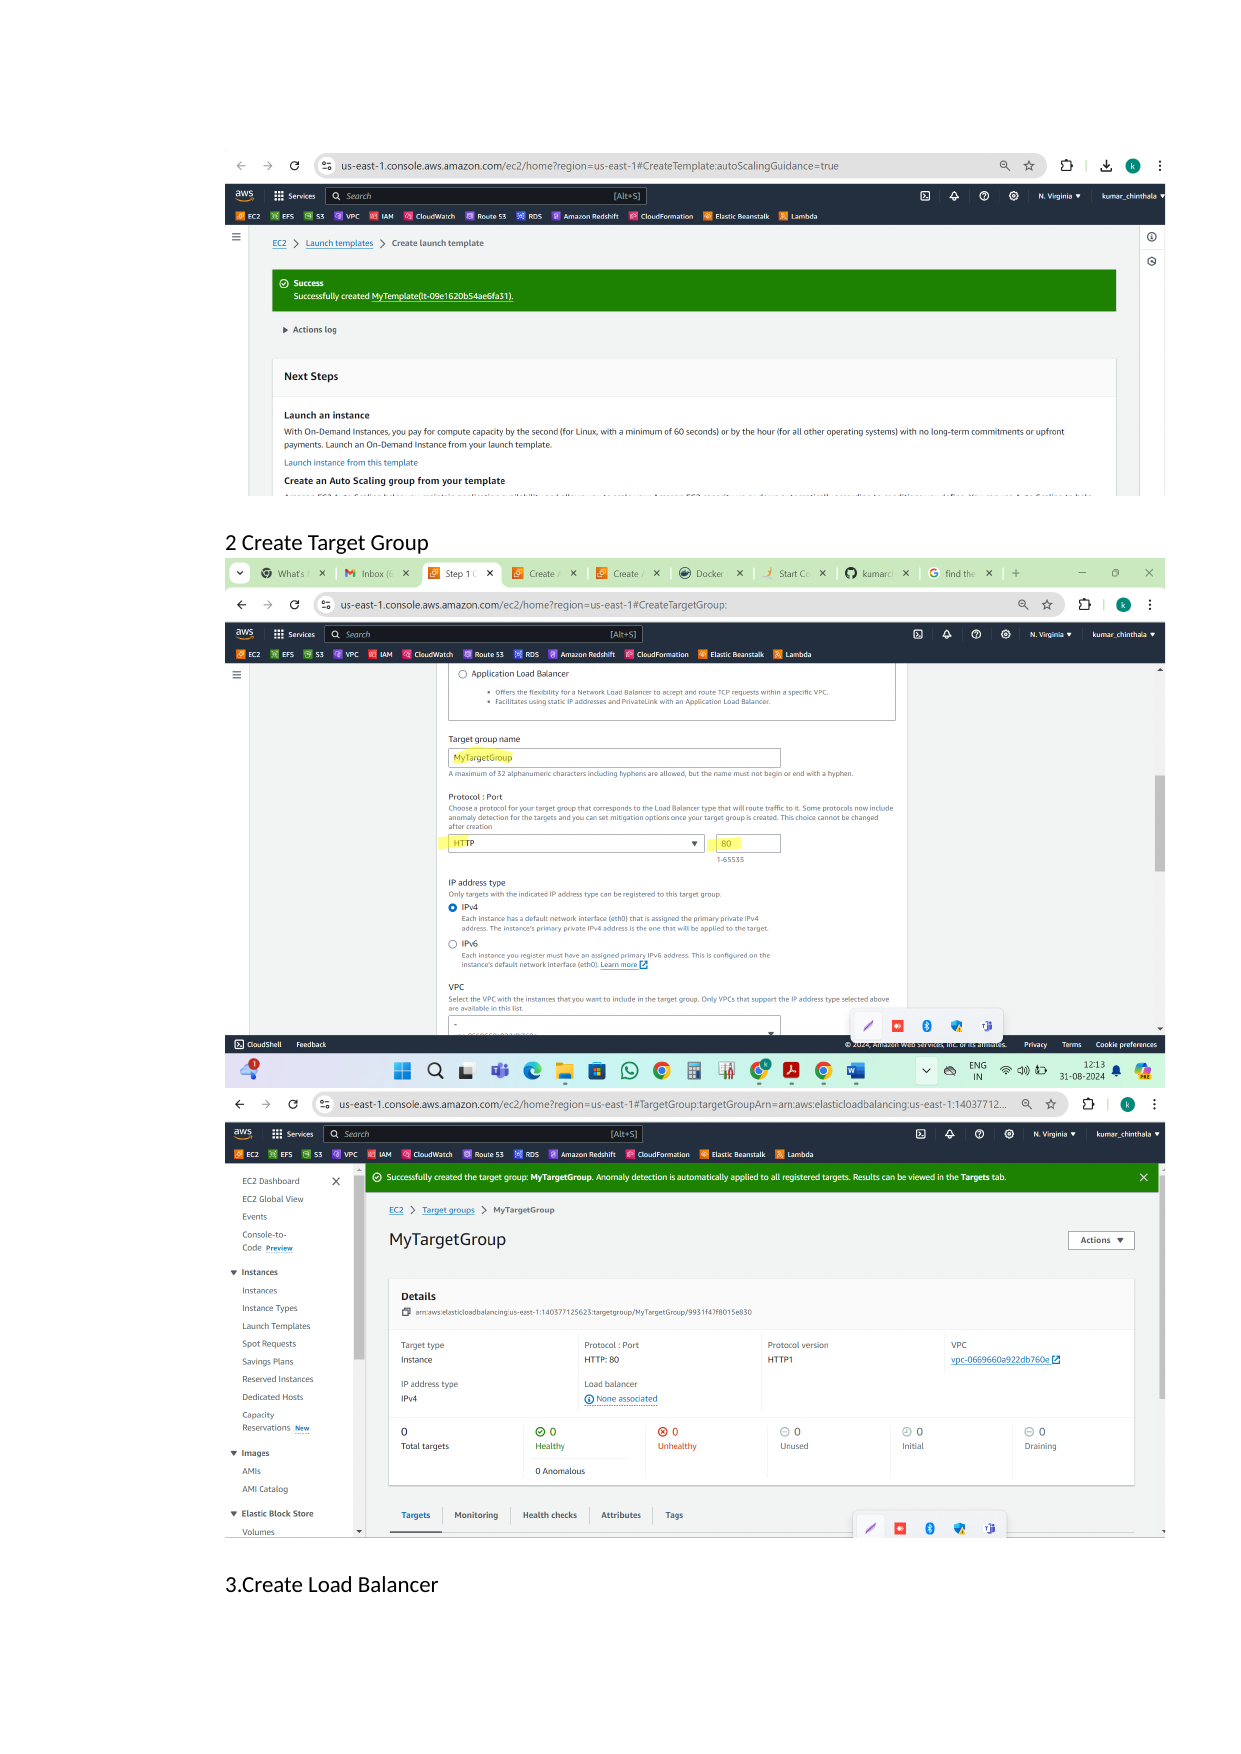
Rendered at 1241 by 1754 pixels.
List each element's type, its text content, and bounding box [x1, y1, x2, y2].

list 2 Create Target Group [225, 528, 1090, 556]
picture [225, 150, 1166, 496]
list 3.Create Load Balancer [225, 1570, 1090, 1598]
picture [225, 1089, 1166, 1538]
picture [225, 558, 1166, 1088]
